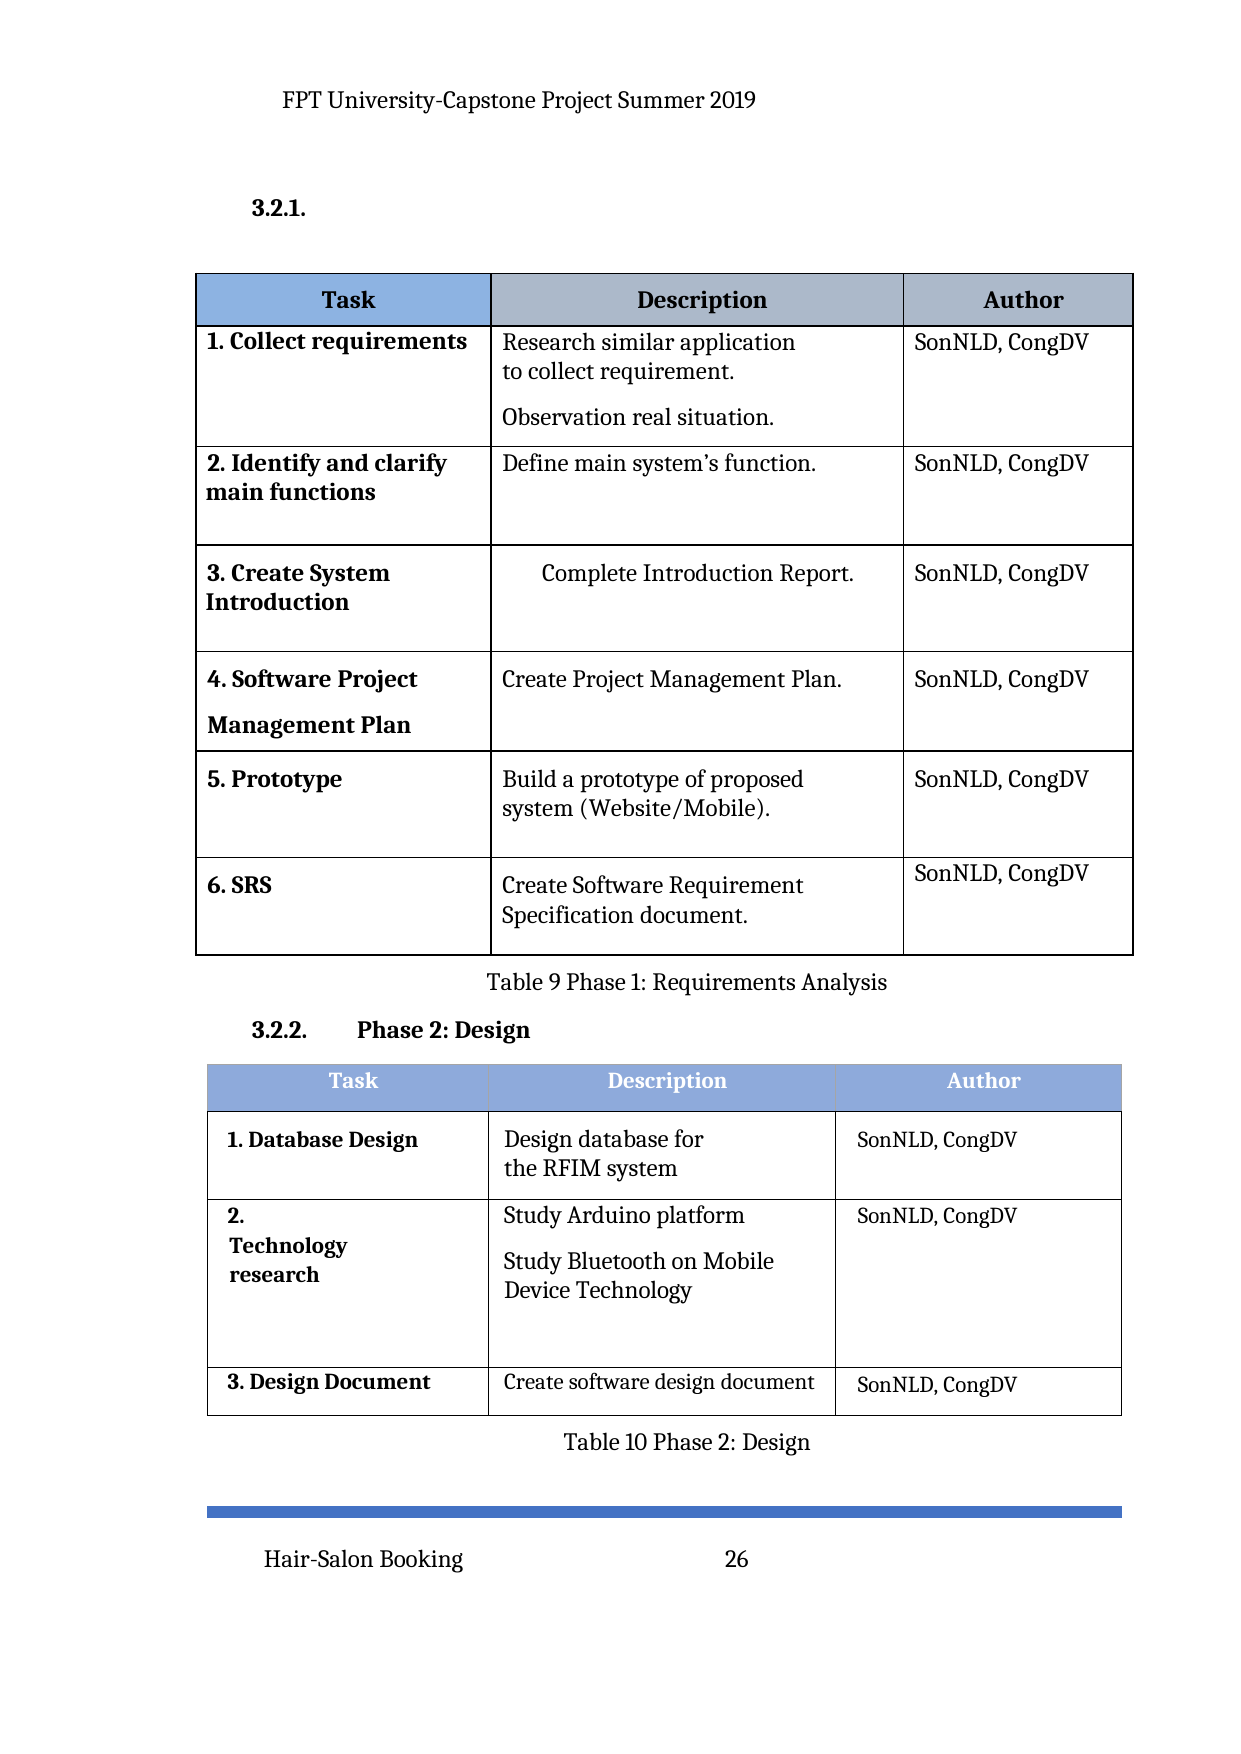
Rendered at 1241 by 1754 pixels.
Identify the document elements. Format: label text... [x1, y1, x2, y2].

table_cell 6. SRS [197, 858, 490, 954]
table_cell SonNLD, CongDV [836, 1368, 1121, 1415]
table_cell Design database for the RFIM system [489, 1112, 835, 1199]
table_header Description [489, 1065, 835, 1111]
table_cell Study Arduino platform Study Bluetooth on Mobile Device Technology [489, 1200, 835, 1367]
subtitle Phase 2: Design [207, 1016, 1122, 1045]
table_cell 2. Technology research [208, 1200, 488, 1367]
table_header Author [904, 274, 1132, 325]
table_cell Create Software Requirement Specification document. [492, 858, 903, 954]
table_cell 5. Prototype [197, 752, 490, 856]
table_cell 1. Database Design [208, 1112, 488, 1199]
table_cell SonNLD, CongDV [904, 327, 1132, 446]
table_cell SonNLD, CongDV [904, 858, 1132, 954]
table_cell SonNLD, CongDV [904, 652, 1132, 750]
table_cell 1. Collect requirements [197, 327, 490, 446]
table_cell Research similar application to collect requirement. Observation real situation. [492, 327, 903, 446]
table_header Task [197, 274, 490, 325]
table_header Task [208, 1065, 488, 1111]
table_cell Create software design document [489, 1368, 835, 1415]
table_cell 4. Software Project Management Plan [197, 652, 490, 750]
table_cell SonNLD, CongDV [904, 546, 1132, 651]
table_cell Define main system’s function. [492, 447, 903, 544]
table_cell Build a prototype of proposed system (Website/Mobile). [492, 752, 903, 856]
table_cell Create Project Management Plan. [492, 652, 903, 750]
table_cell SonNLD, CongDV [904, 447, 1132, 544]
text Table 10 Phase 2: Design [252, 1428, 1122, 1457]
table_header Author [836, 1065, 1121, 1111]
table_cell 3. Design Document [208, 1368, 488, 1415]
text Table 9 Phase 1: Requirements Analysis [252, 968, 1122, 997]
table_cell Complete Introduction Report. [492, 546, 903, 651]
table_cell SonNLD, CongDV [904, 752, 1132, 856]
table_cell 3. Create System Introduction [197, 546, 490, 651]
table_cell SonNLD, CongDV [836, 1200, 1121, 1367]
table_header Description [492, 274, 903, 325]
table_cell SonNLD, CongDV [836, 1112, 1121, 1199]
table_cell 2. Identify and clarify main functions [197, 447, 490, 544]
